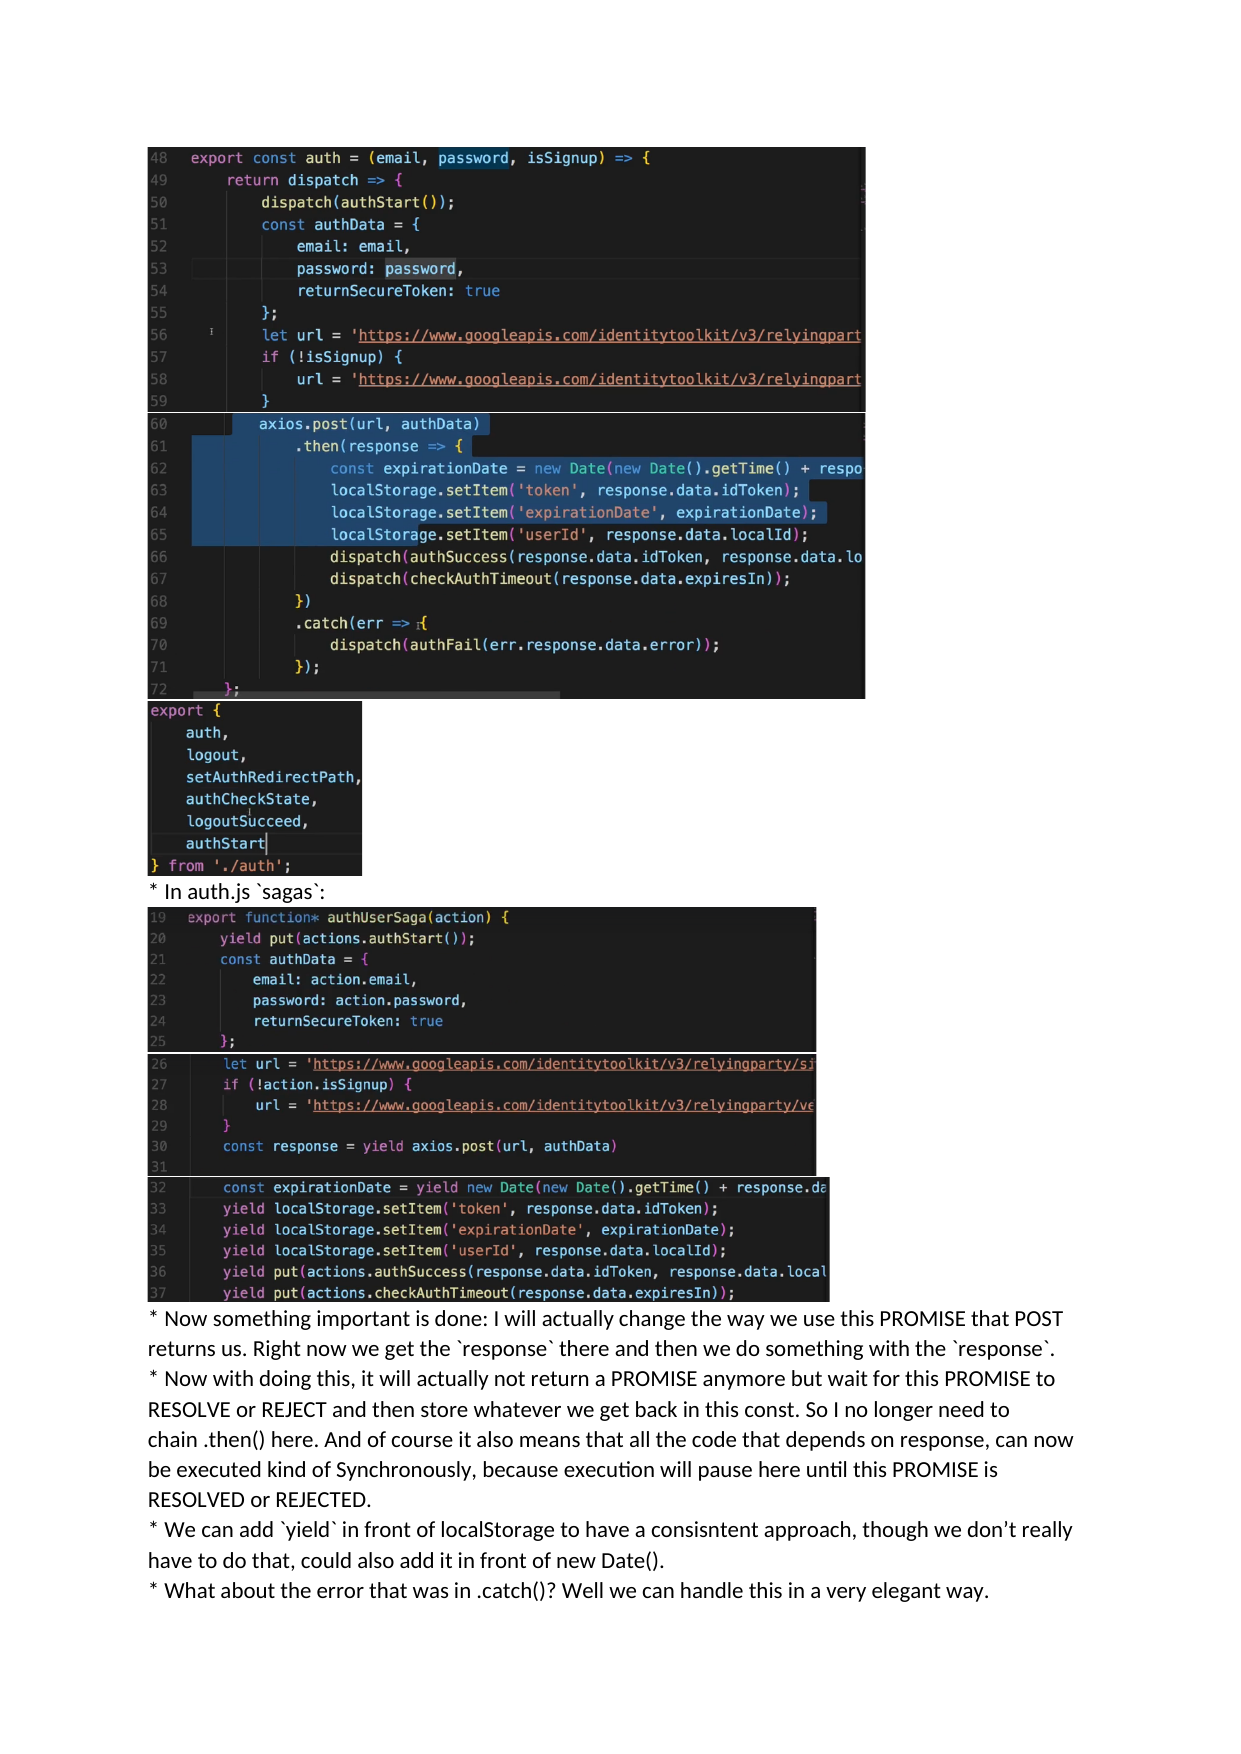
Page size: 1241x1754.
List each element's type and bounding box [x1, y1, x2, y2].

text [148, 148, 1093, 1604]
picture [147, 701, 363, 876]
picture [147, 907, 817, 1052]
picture [147, 1054, 817, 1176]
picture [147, 147, 866, 412]
picture [147, 413, 866, 699]
picture [147, 1177, 830, 1302]
